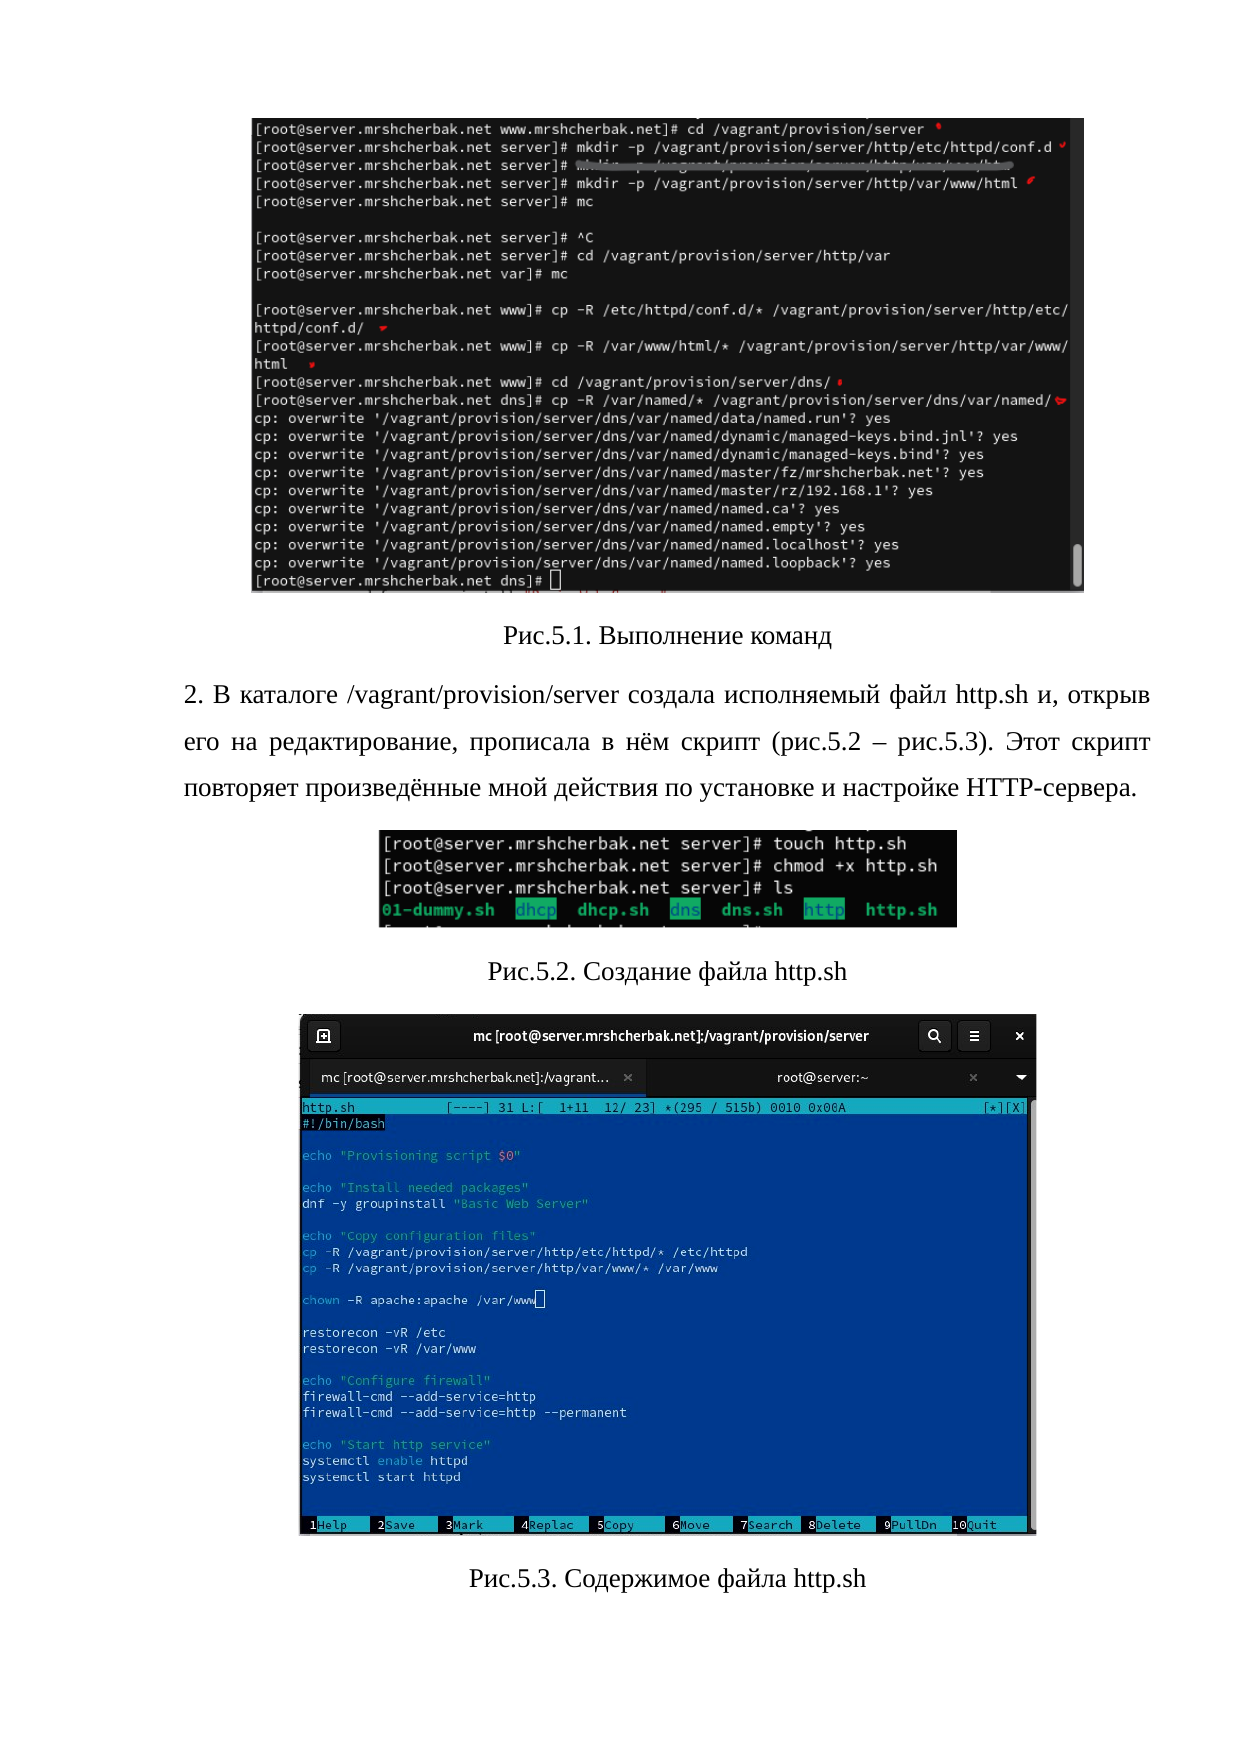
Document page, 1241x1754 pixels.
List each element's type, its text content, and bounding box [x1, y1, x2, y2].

text 2. В каталоге /vagrant/provision/server создала исполняемый файл http.sh и, открыв его на редактирование, прописала в нём скрипт (рис.5.2 – рис.5.3). Этот скрипт повторяет произведённые мной действия по установке и настройке HTTP-сервера. [183, 678, 1152, 803]
text Рис.5.1. Выполнение команд [183, 619, 1152, 650]
picture [378, 830, 957, 929]
picture [251, 118, 1084, 593]
picture [298, 1014, 1037, 1536]
text Рис.5.3. Содержимое файла http.sh [183, 1562, 1152, 1593]
text Рис.5.2. Создание файла http.sh [183, 955, 1152, 987]
